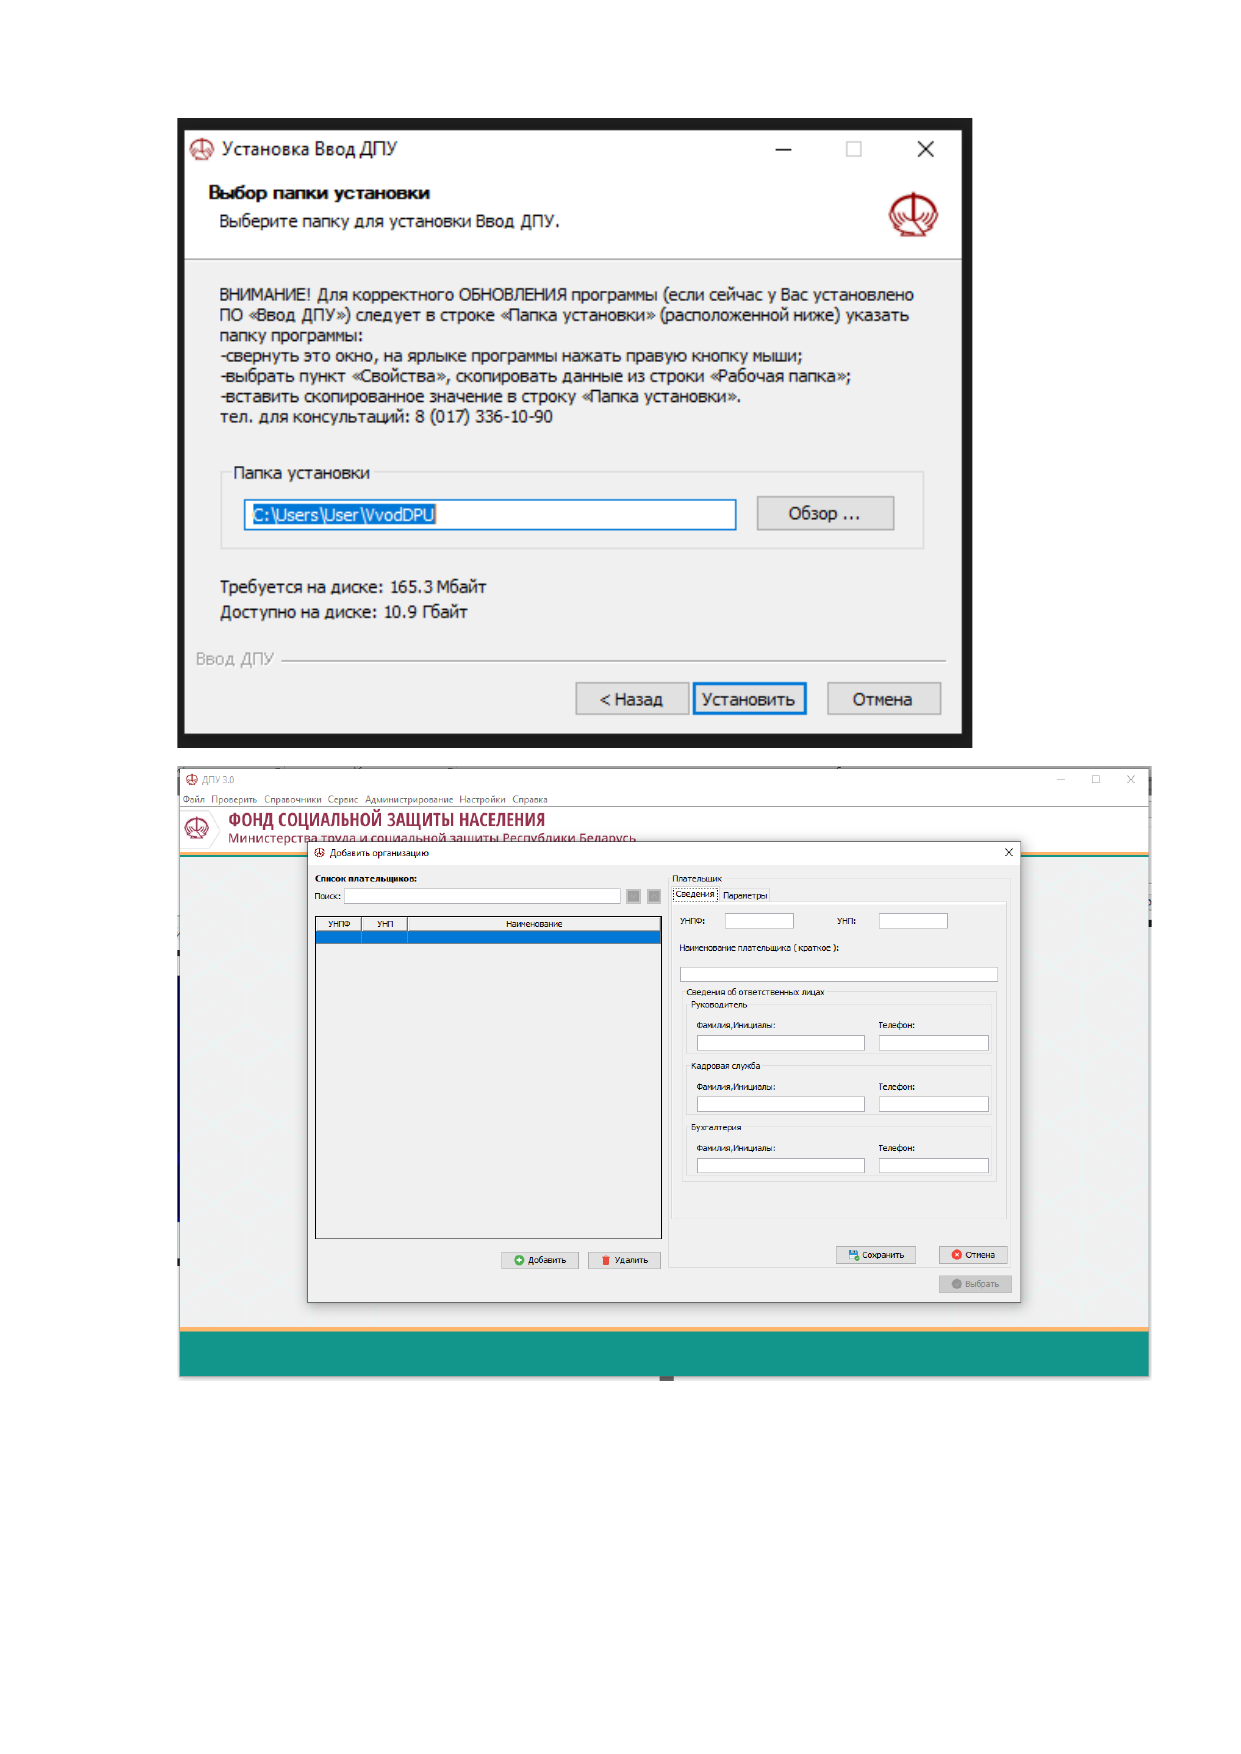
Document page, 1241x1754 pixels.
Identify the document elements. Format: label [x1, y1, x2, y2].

picture [177, 118, 973, 748]
picture [177, 766, 1152, 1381]
